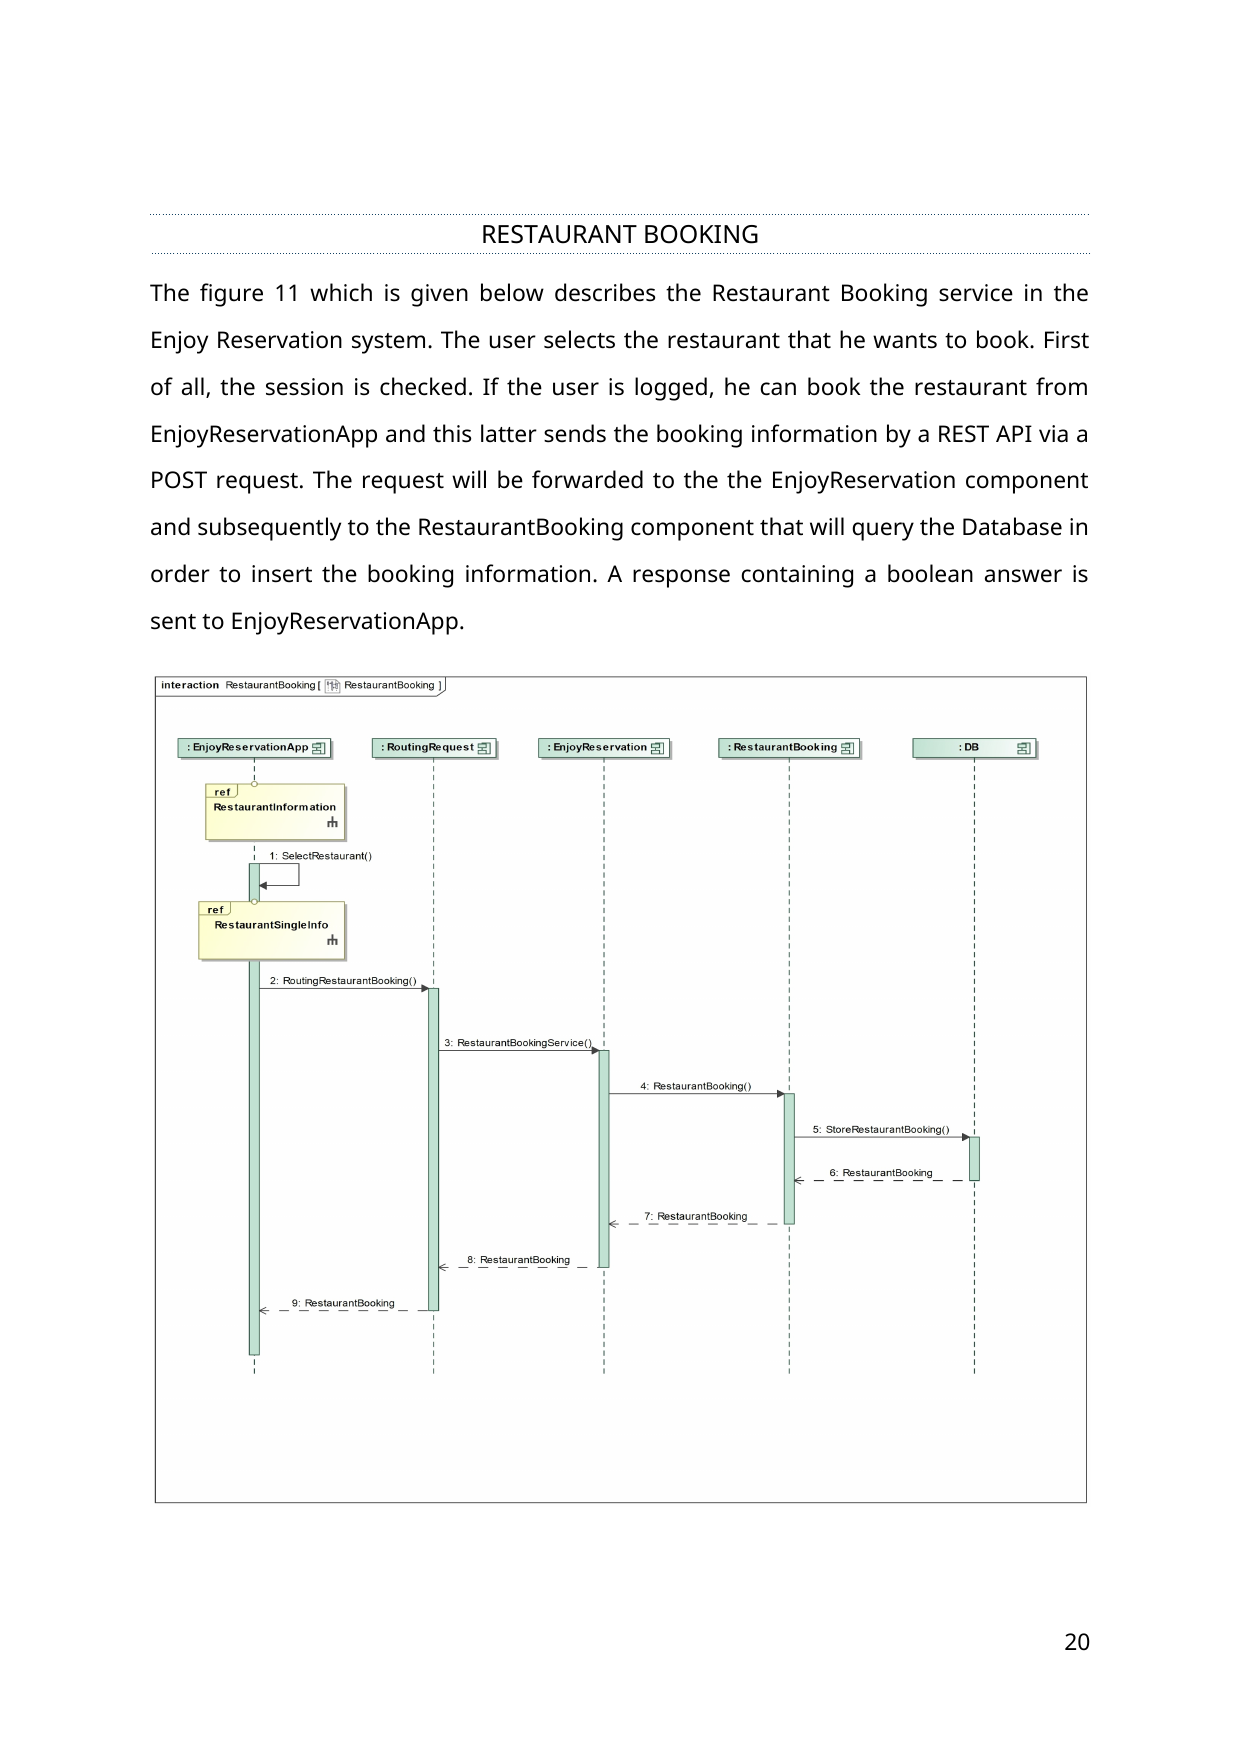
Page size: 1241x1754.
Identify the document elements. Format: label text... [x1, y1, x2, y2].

subtitle Restaurant Booking [150, 214, 1090, 254]
text The figure 11 which is given below describes the Restaurant Booking service in the Enjoy Reservation system. The user selects the restaurant that he wants to book. First of all, the session is checked. If the user is logged, he can book the restaurant from EnjoyReservationApp and this latter sends the booking information by a REST API via a POST request. The request will be forwarded to the the EnjoyReservation component and subsequently to the RestaurantBooking component that will query the Database in order to insert the booking information. A response containing a boolean answer is sent to EnjoyReservationApp. [150, 277, 1090, 636]
picture [150, 672, 1091, 1507]
